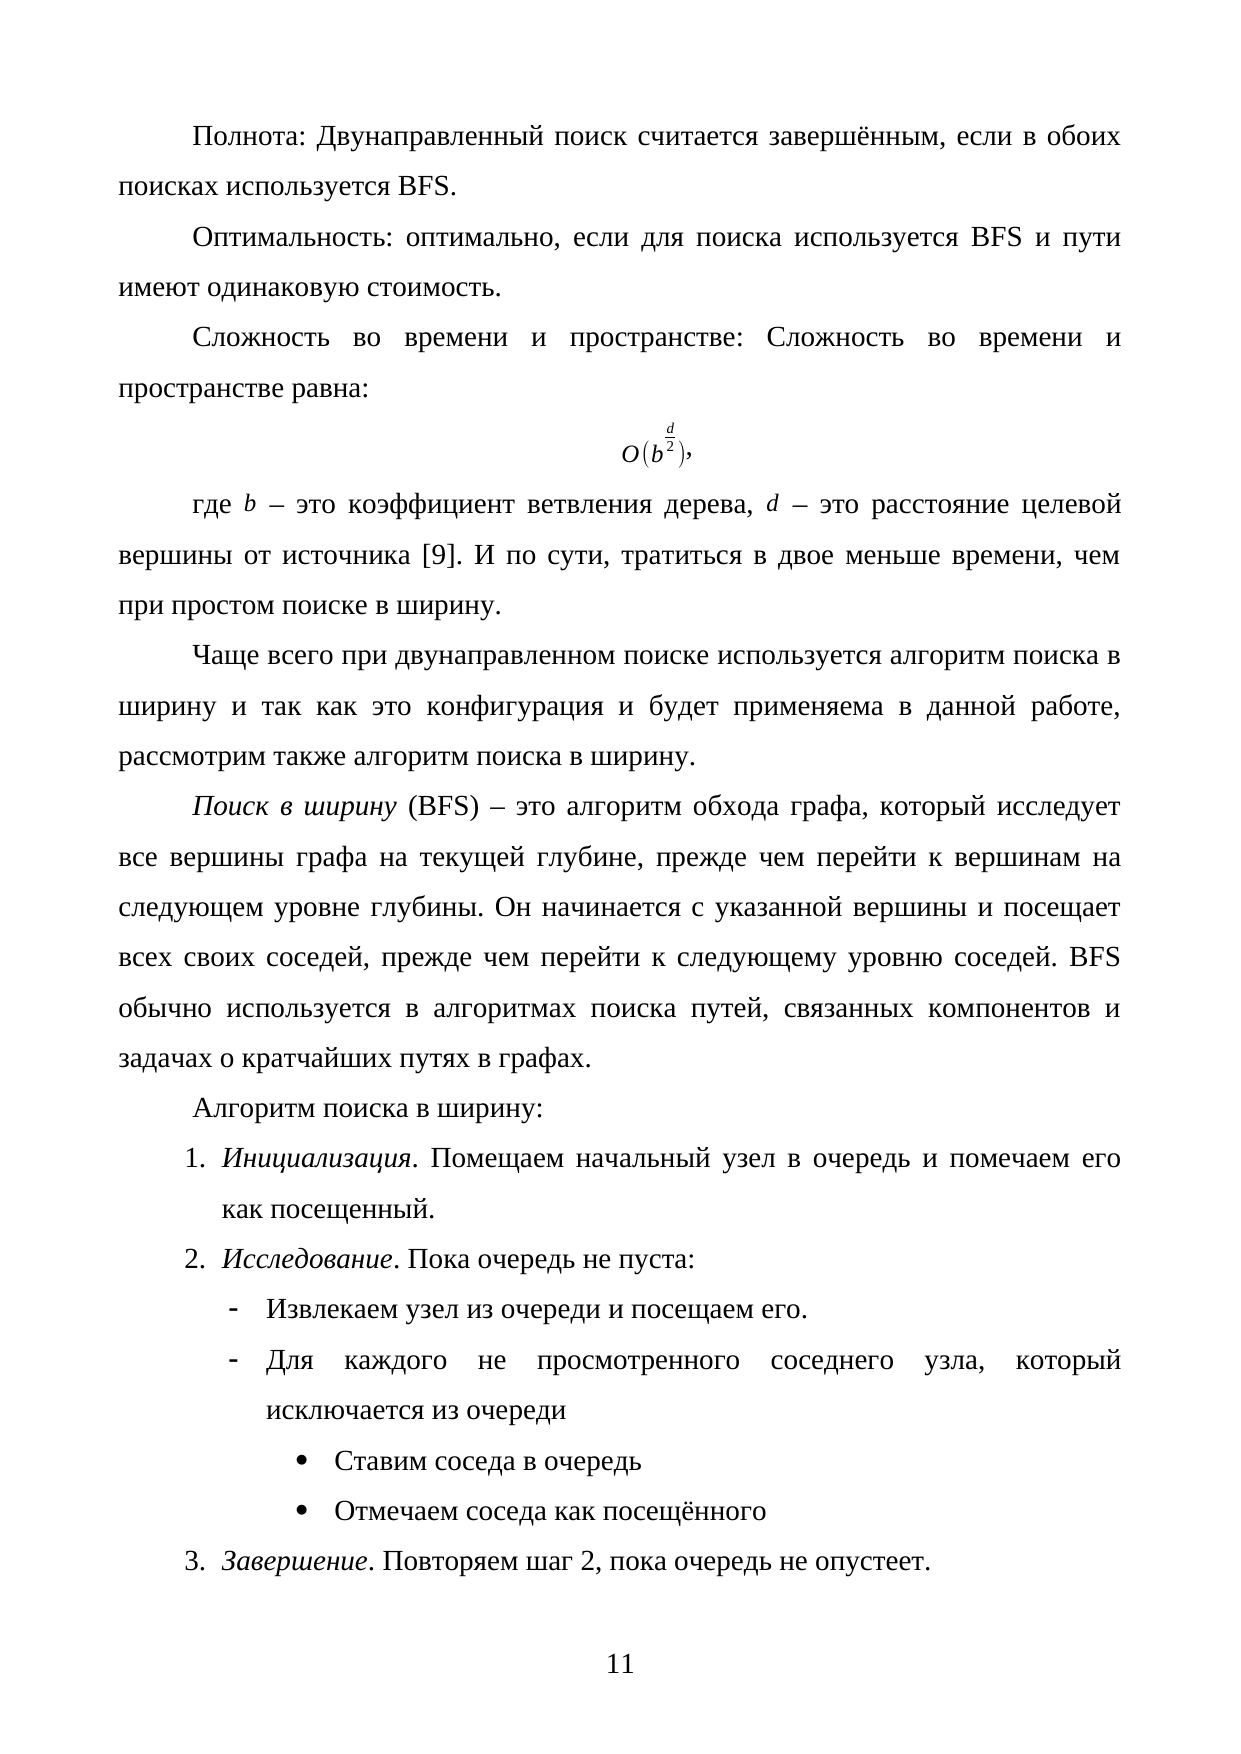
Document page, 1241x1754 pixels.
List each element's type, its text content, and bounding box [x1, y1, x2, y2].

text Алгоритм поиска в ширину: [118, 1090, 1122, 1124]
text Поиск в ширину (BFS) – это алгоритм обхода графа, который исследует все вершины графа на текущей глубине, прежде чем перейти к вершинам на следующем уровне глубины. Он начинается с указанной вершины и посещает всех своих соседей, прежде чем перейти к следующему уровню соседей. BFS обычно используется в алгоритмах поиска путей, связанных компонентов и задачах о кратчайших путях в графах. [118, 788, 1122, 1073]
text Оптимальность: оптимально, если для поиска используется BFS и пути имеют одинаковую стоимость. [118, 219, 1122, 303]
text где – это коэффициент ветвления дерева, – это расстояние целевой вершины от источника [9]. И по сути, тратиться в двое меньше времени, чем при простом поиске в ширину. [118, 487, 1122, 621]
list Инициализация. Помещаем начальный узел в очередь и помечаем его как посещенный. [184, 1141, 1122, 1224]
text , [118, 420, 1122, 470]
text Сложность во времени и пространстве: Сложность во времени и пространстве равна: [118, 319, 1122, 403]
list Завершение. Повторяем шаг 2, пока очередь не опустеет. [184, 1543, 1122, 1577]
list Исследование. Пока очередь не пуста: [184, 1241, 1122, 1275]
list Извлекаем узел из очереди и посещаем его. [228, 1292, 1122, 1325]
text Чаще всего при двунаправленном поиске используется алгоритм поиска в ширину и так как это конфигурация и будет применяема в данной работе, рассмотрим также алгоритм поиска в ширину. [118, 637, 1122, 772]
list Для каждого не просмотренного соседнего узла, который исключается из очереди [228, 1342, 1122, 1426]
text Полнота: Двунаправленный поиск считается завершённым, если в обоих поисках используется BFS. [118, 118, 1122, 202]
list Отмечаем соседа как посещённого [297, 1493, 1122, 1527]
list Ставим соседа в очередь [297, 1443, 1122, 1476]
